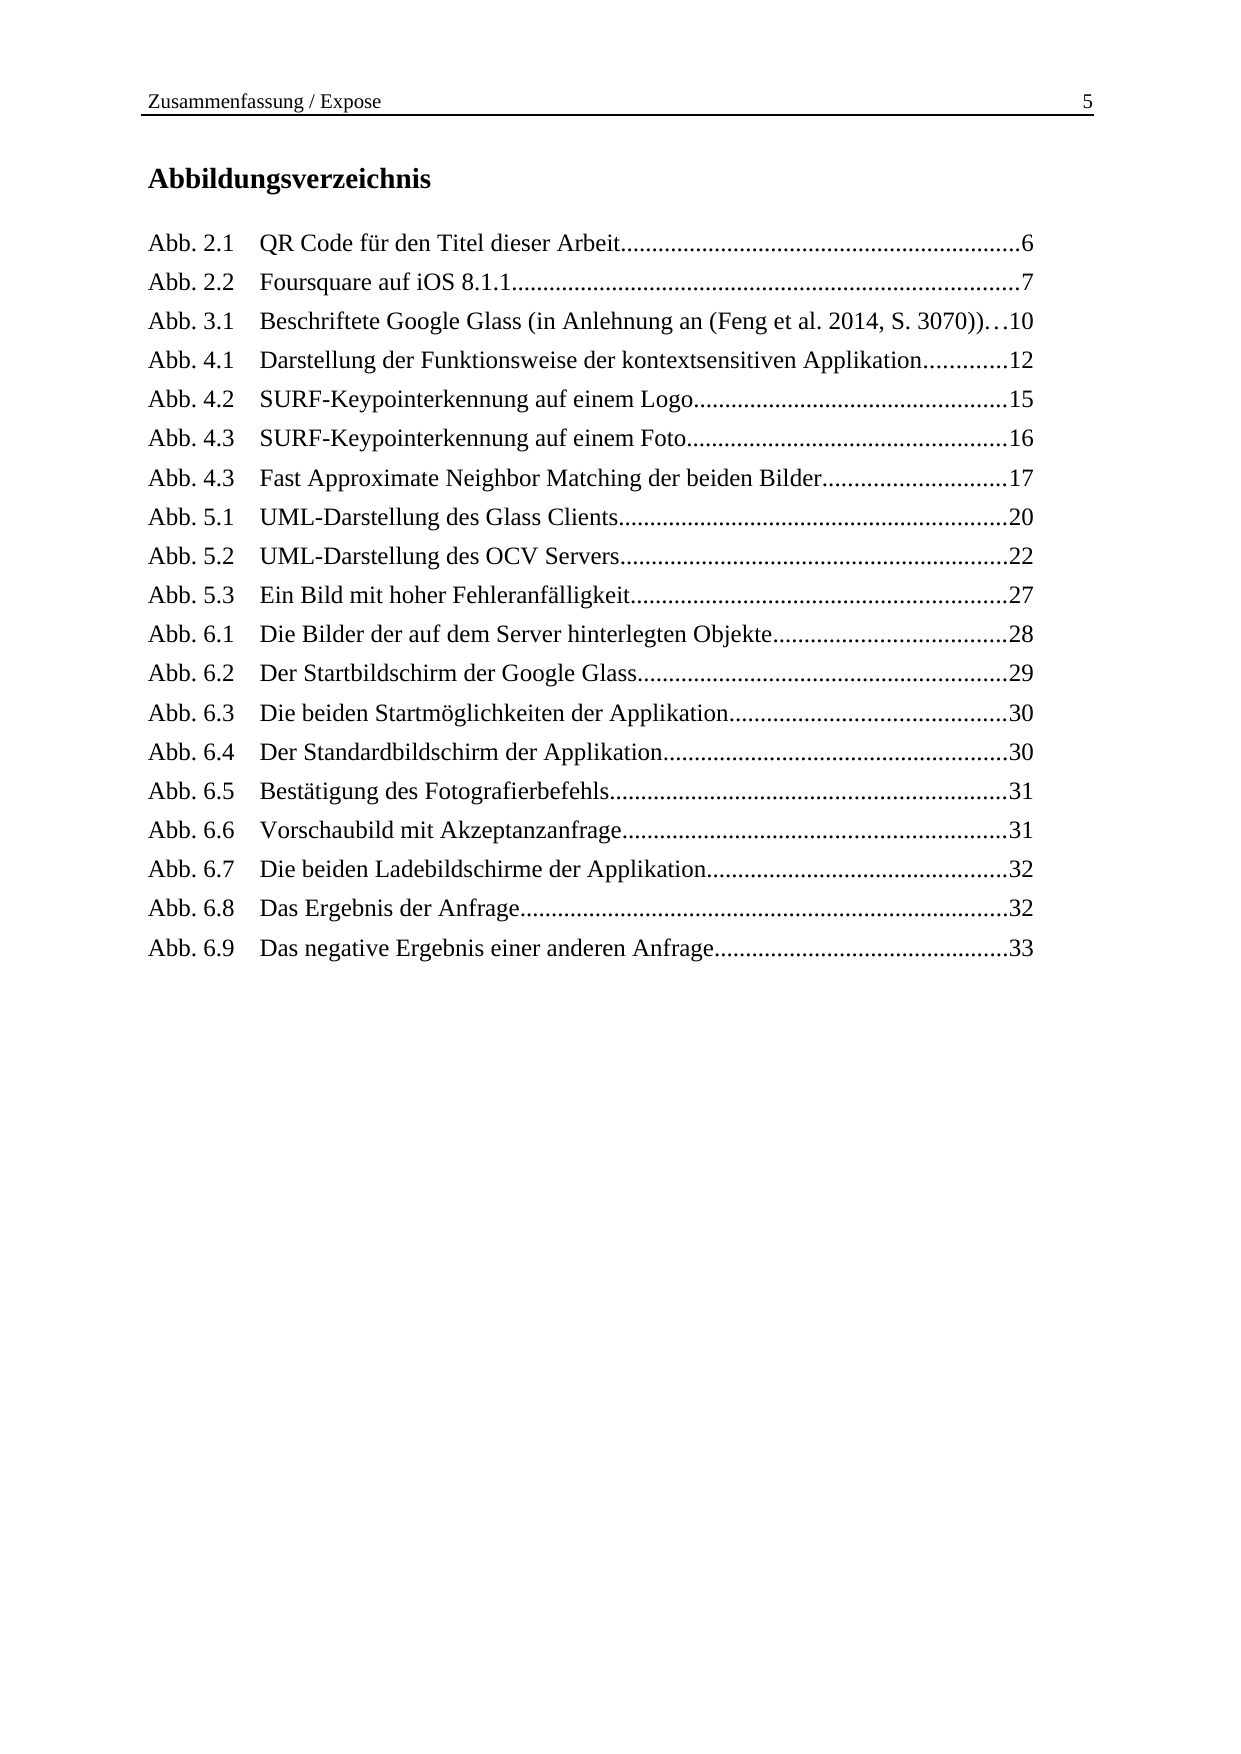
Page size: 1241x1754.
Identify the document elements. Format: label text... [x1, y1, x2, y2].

text Abb. 4.3 SURF-Keypointerkennung auf einem Foto 16 [148, 423, 1093, 452]
text Abb. 2.1 QR Code für den Titel dieser Arbeit 6 [148, 228, 1093, 256]
text Abb. 3.1 Beschriftete Google Glass (in Anlehnung an (Feng et al. 2014, S. 3070)) 10 [148, 306, 1093, 335]
text Abb. 6.1 Die Bilder der auf dem Server hinterlegten Objekte 28 [148, 619, 1093, 648]
text Abb. 6.3 Die beiden Startmöglichkeiten der Applikation 30 [148, 698, 1093, 726]
text Abb. 6.6 Vorschaubild mit Akzeptanzanfrage 31 [148, 815, 1093, 844]
text Abb. 5.2 UML-Darstellung des OCV Servers 22 [148, 541, 1093, 570]
text Abb. 6.5 Bestätigung des Fotografierbefehls 31 [148, 776, 1093, 805]
text Abb. 6.4 Der Standardbildschirm der Applikation 30 [148, 737, 1093, 766]
text Abb. 4.3 Fast Approximate Neighbor Matching der beiden Bilder 17 [148, 463, 1093, 491]
text Abb. 6.8 Das Ergebnis der Anfrage 32 [148, 893, 1093, 922]
text Abb. 4.2 SURF-Keypointerkennung auf einem Logo 15 [148, 384, 1093, 413]
subtitle Abbildungsverzeichnis [148, 161, 1093, 194]
text Abb. 5.1 UML-Darstellung des Glass Clients 20 [148, 502, 1093, 531]
text Abb. 5.3 Ein Bild mit hoher Fehleranfälligkeit 27 [148, 580, 1093, 609]
text Abb. 4.1 Darstellung der Funktionsweise der kontextsensitiven Applikation 12 [148, 345, 1093, 374]
text Abb. 6.2 Der Startbildschirm der Google Glass 29 [148, 658, 1093, 687]
text Abb. 2.2 Foursquare auf iOS 8.1.1 7 [148, 267, 1093, 296]
text Abb. 6.9 Das negative Ergebnis einer anderen Anfrage 33 [148, 933, 1093, 961]
text Abb. 6.7 Die beiden Ladebildschirme der Applikation 32 [148, 854, 1093, 883]
